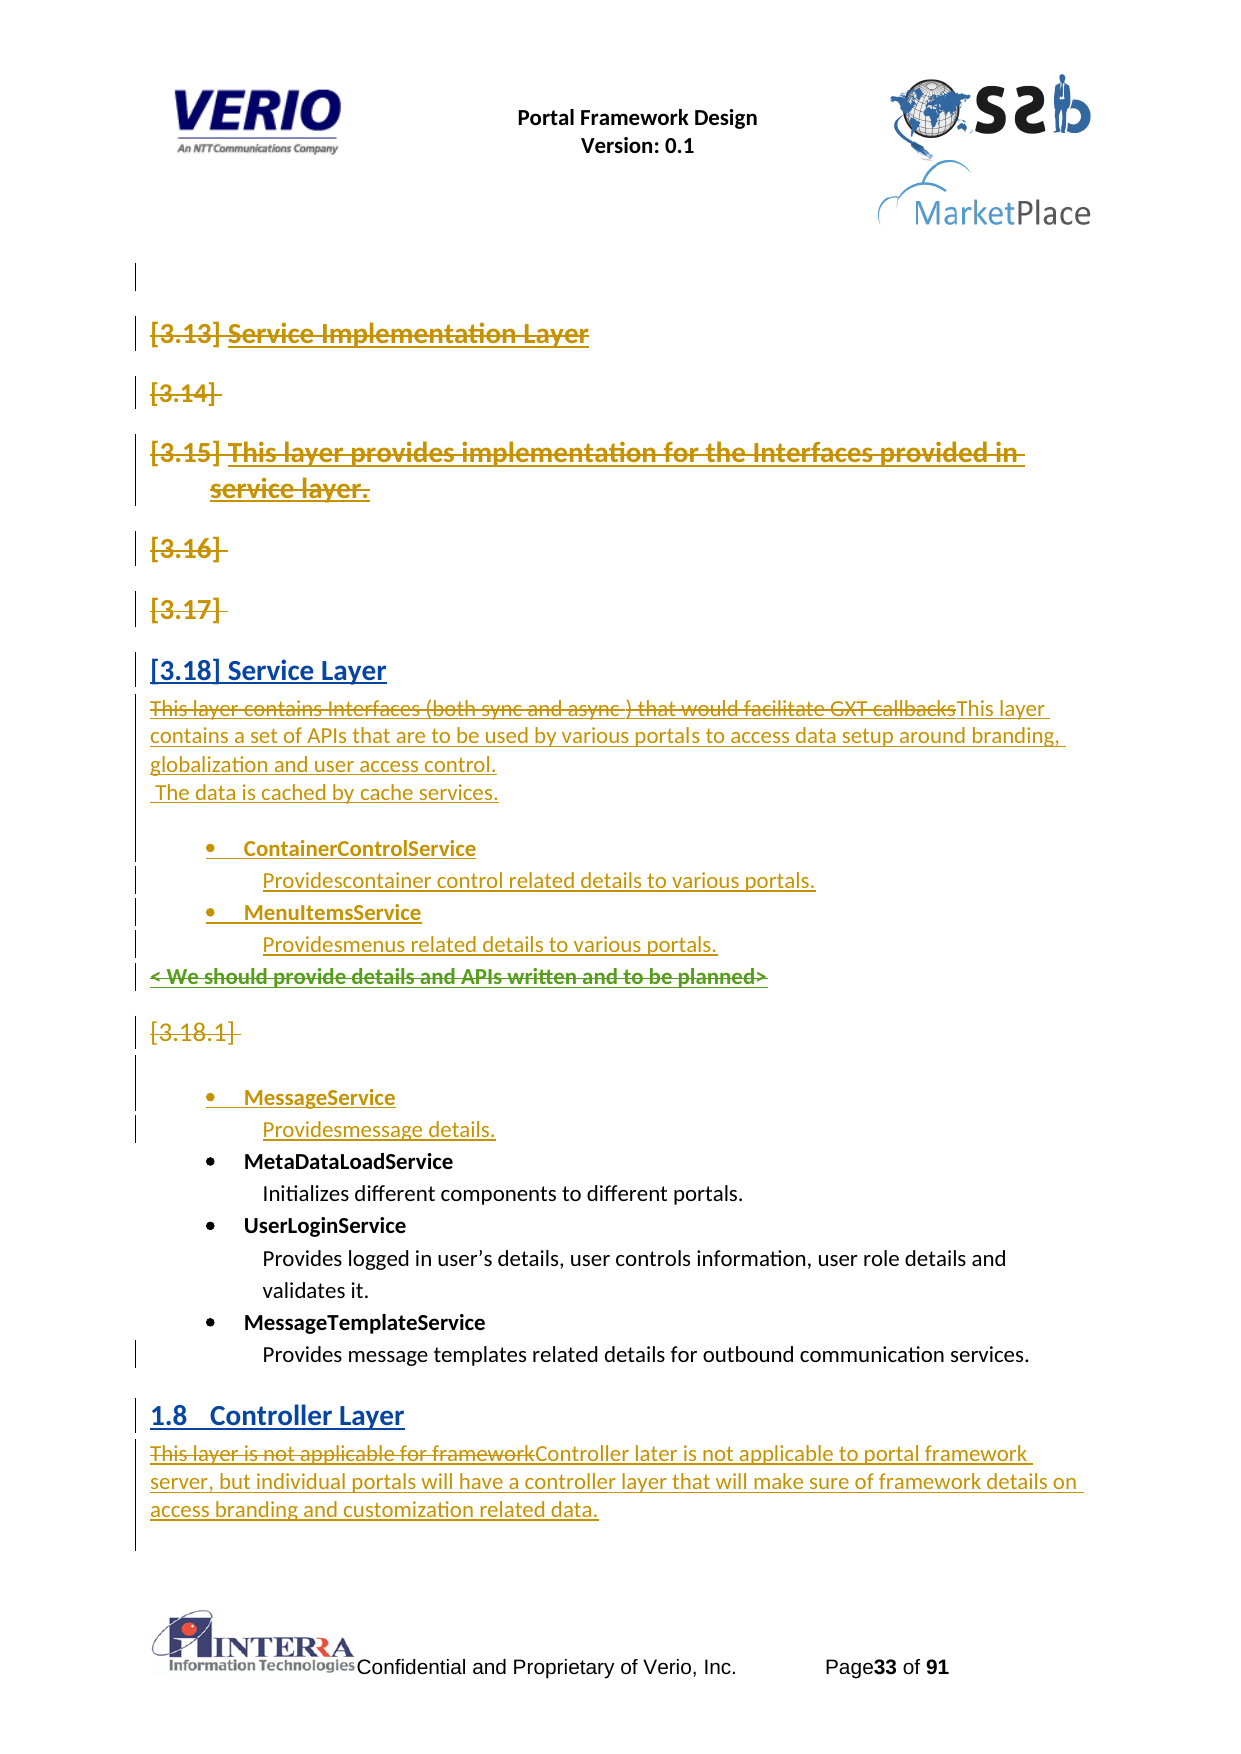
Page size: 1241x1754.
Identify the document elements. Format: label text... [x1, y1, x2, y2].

picture [878, 74, 1091, 235]
picture [150, 1608, 357, 1675]
list Provides logged in user’s details, user controls information, user role details and validates it. [262, 1244, 1090, 1304]
list UserLoginService [206, 1212, 1090, 1239]
list Initializes different components to different portals. [262, 1179, 1090, 1207]
list MessageTemplateService [206, 1308, 1090, 1336]
list MetaDataLoadService [206, 1147, 1090, 1175]
picture [156, 75, 357, 168]
list Provides message templates related details for outbound communication services. [262, 1340, 1090, 1368]
